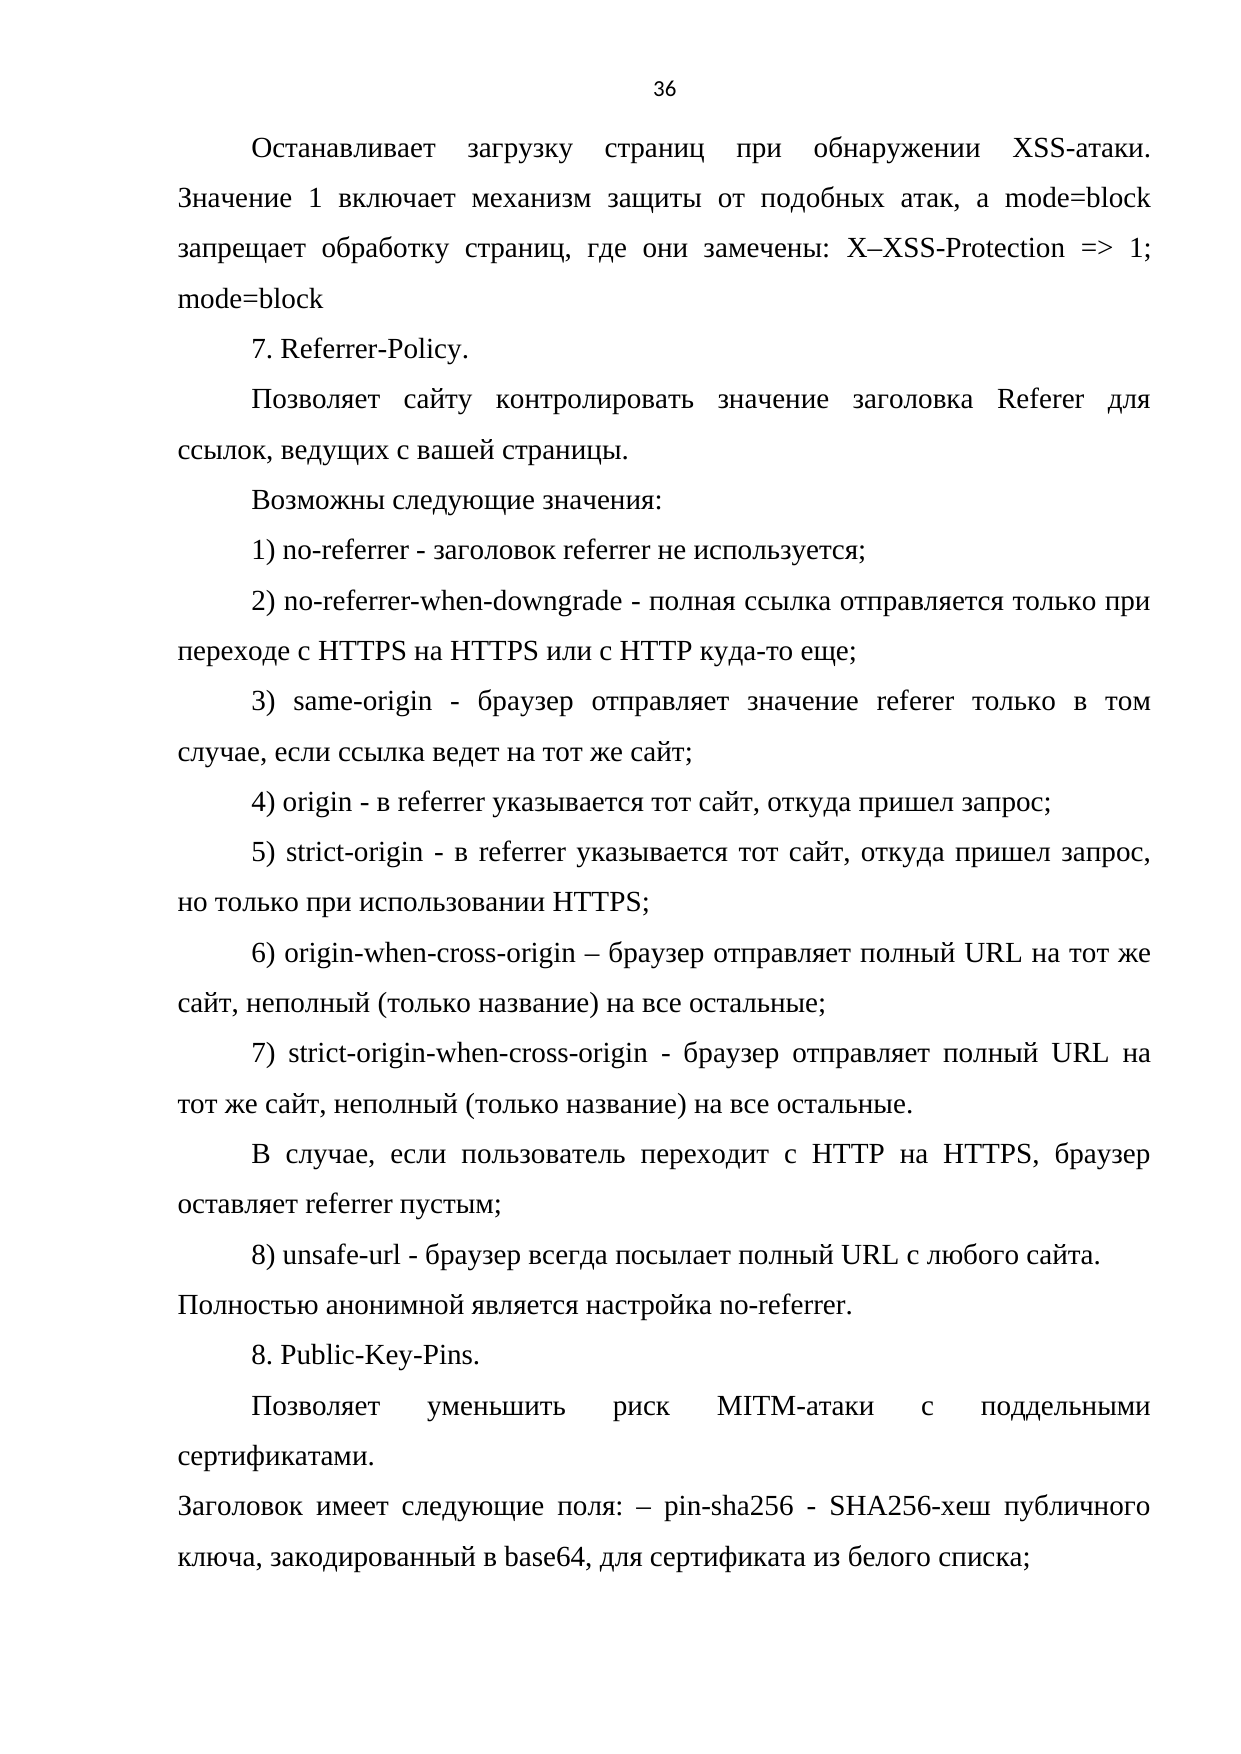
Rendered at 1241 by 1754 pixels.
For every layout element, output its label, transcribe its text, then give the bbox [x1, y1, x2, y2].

text 3) same-origin - браузер отправляет значение referer только в том случае, если ссылка ведет на тот же сайт; [177, 683, 1152, 767]
text Останавливает загрузку страниц при обнаружении XSS-атаки. Значение 1 включает механизм защиты от подобных атак, а mode=block запрещает обработку страниц, где они замечены: X–XSS-Protection => 1; mode=block [177, 130, 1152, 314]
text 6) origin-when-cross-origin – браузер отправляет полный URL на тот же сайт, неполный (только название) на все остальные; [177, 935, 1152, 1019]
text Возможны следующие значения: [177, 482, 1152, 516]
text 8) unsafe-url - браузер всегда посылает полный URL с любого сайта. [177, 1237, 1152, 1270]
text 5) strict-origin - в referrer указывается тот сайт, откуда пришел запрос, но только при использовании HTTPS; [177, 834, 1152, 918]
text 8. Public-Key-Pins. [177, 1337, 1152, 1371]
text Заголовок имеет следующие поля: – pin-sha256 - SHA256-хеш публичного ключа, закодированный в base64, для сертификата из белого списка; [177, 1488, 1152, 1572]
text 2) no-referrer-when-downgrade - полная ссылка отправляется только при переходе с HTTPS на HTTPS или с HTTP куда-то еще; [177, 583, 1152, 667]
text В случае, если пользователь переходит с HTTP на HTTPS, браузер оставляет referrer пустым; [177, 1136, 1152, 1220]
text Позволяет сайту контролировать значение заголовка Referer для ссылок, ведущих с вашей страницы. [177, 381, 1152, 465]
text 1) no-referrer - заголовок referrer не используется; [177, 532, 1152, 566]
text 7) strict-origin-when-cross-origin - браузер отправляет полный URL на тот же сайт, неполный (только название) на все остальные. [177, 1036, 1152, 1119]
text 7. Referrer-Policy. [177, 331, 1152, 365]
text 4) origin - в referrer указывается тот сайт, откуда пришел запрос; [177, 784, 1152, 817]
text Полностью анонимной является настройка no-referrer. [177, 1287, 1152, 1321]
text Позволяет уменьшить риск MITM-атаки с поддельными сертификатами. [177, 1388, 1152, 1472]
